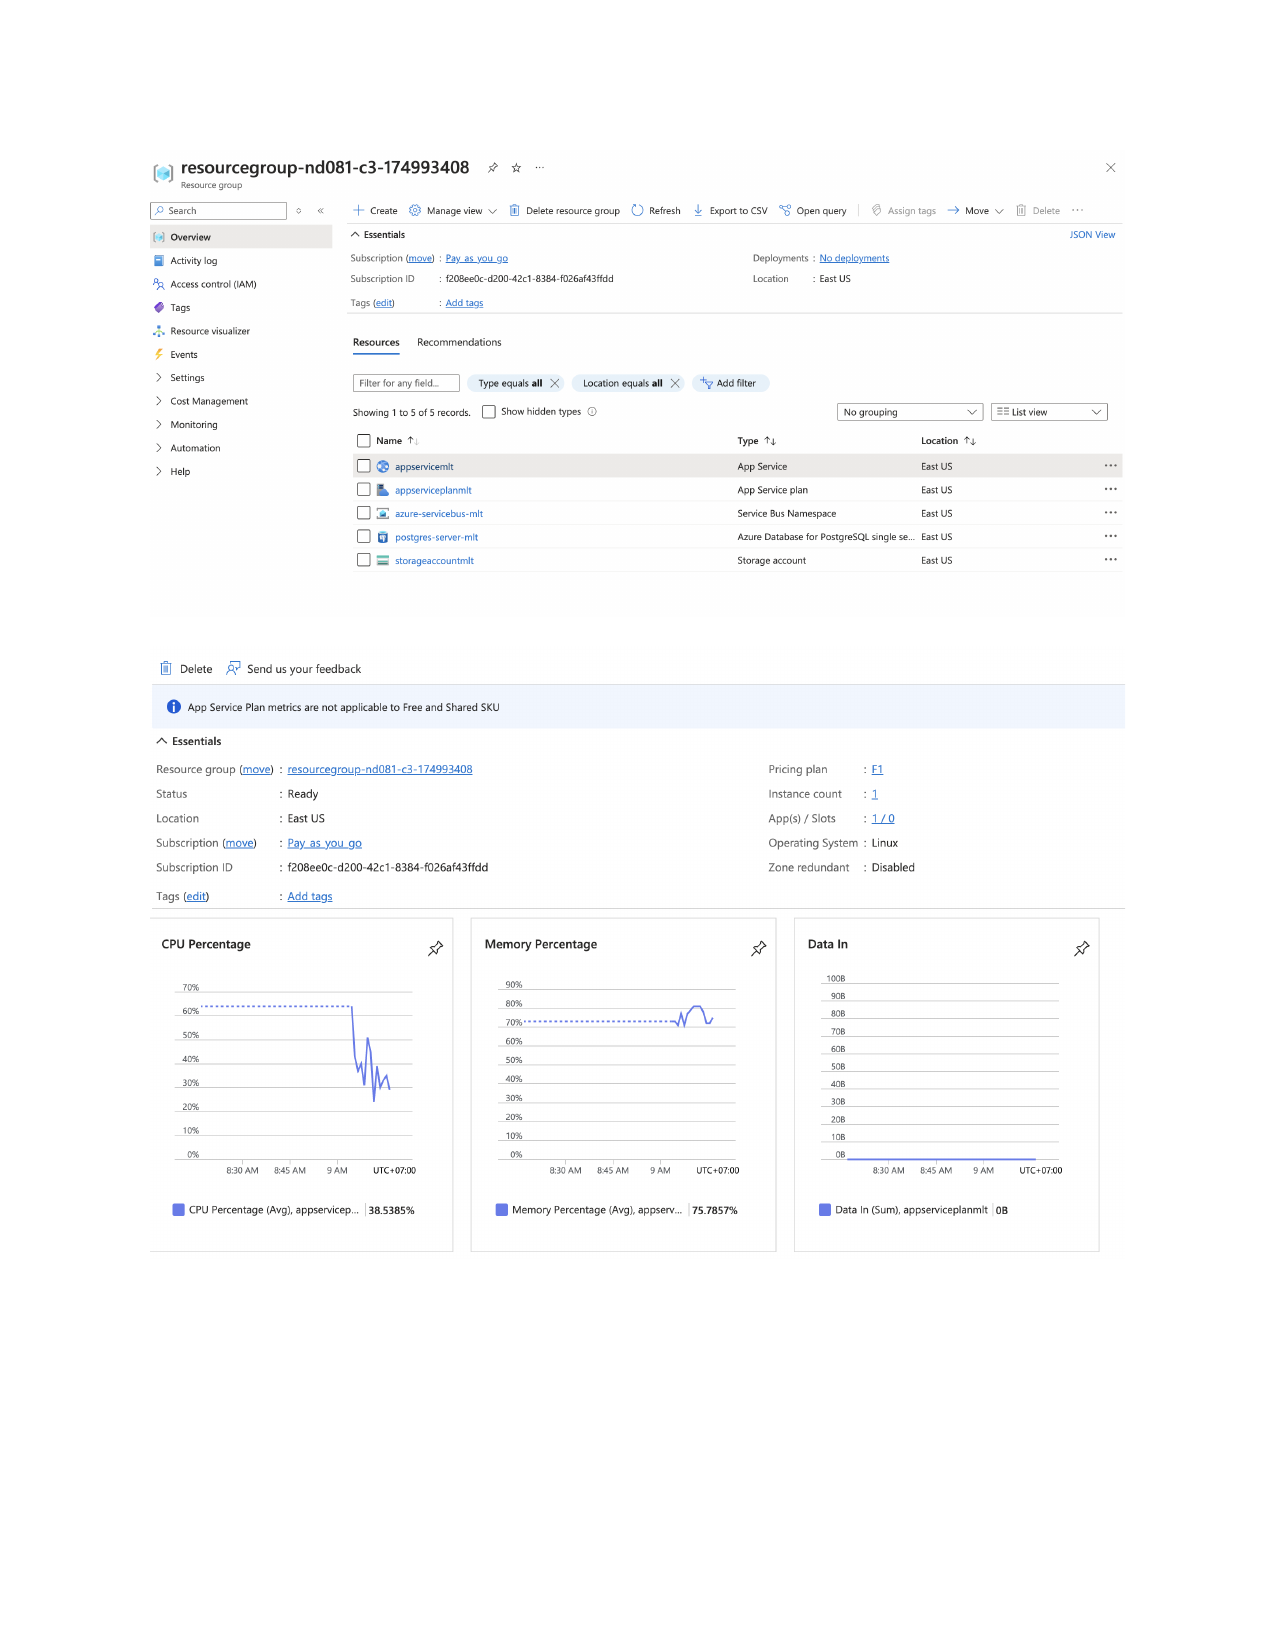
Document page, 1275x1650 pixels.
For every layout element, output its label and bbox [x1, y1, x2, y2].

picture [150, 150, 1125, 617]
picture [150, 646, 1125, 1259]
